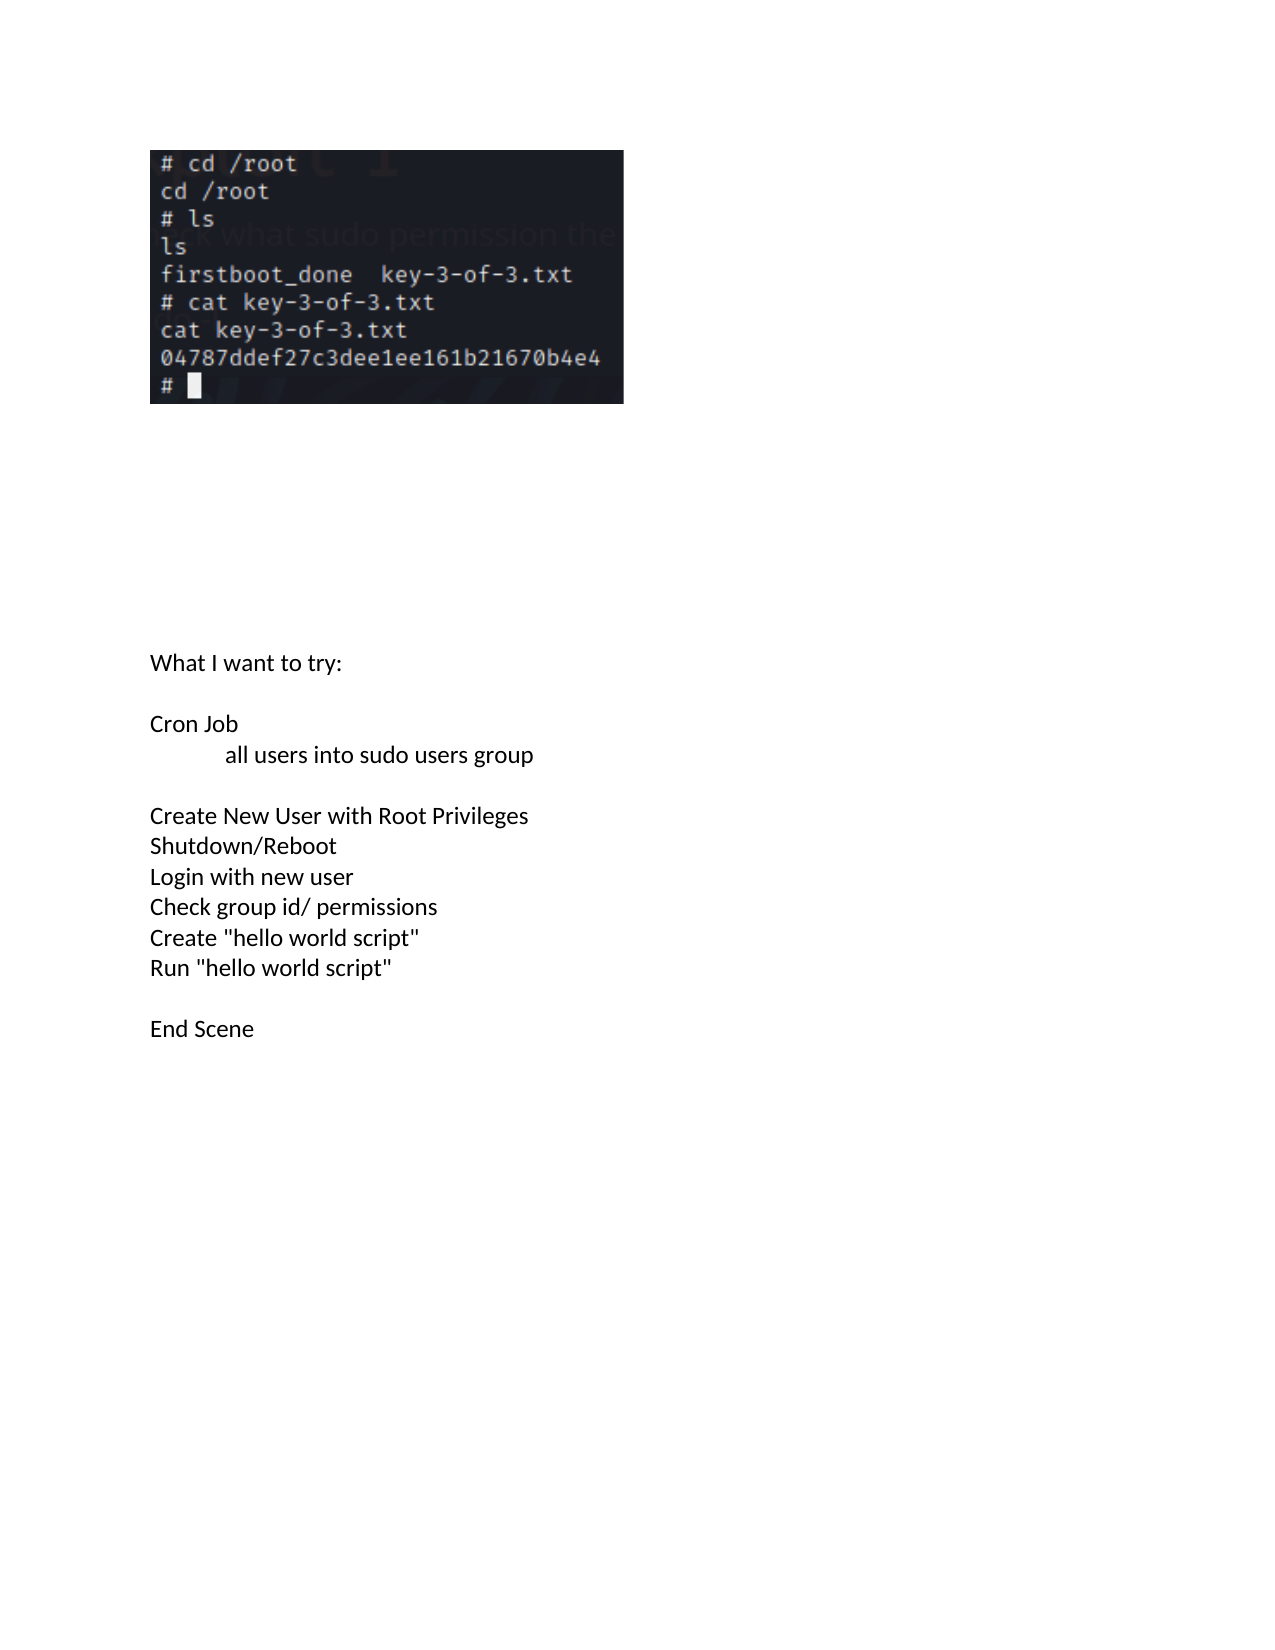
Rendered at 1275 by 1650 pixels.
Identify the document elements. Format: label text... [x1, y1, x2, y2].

text all users into sudo users group [150, 739, 1125, 769]
text End Scene [150, 1013, 1125, 1044]
text Login with new user [150, 861, 1125, 891]
text Shutdown/Reboot [150, 830, 1125, 861]
text Run "hello world script" [150, 952, 1125, 983]
text Create New User with Root Privileges [150, 800, 1125, 830]
text Cron Job [150, 708, 1125, 739]
text Check group id/ permissions [150, 891, 1125, 922]
picture [150, 150, 624, 404]
text What I want to try: [150, 647, 1125, 678]
text Create "hello world script" [150, 922, 1125, 952]
